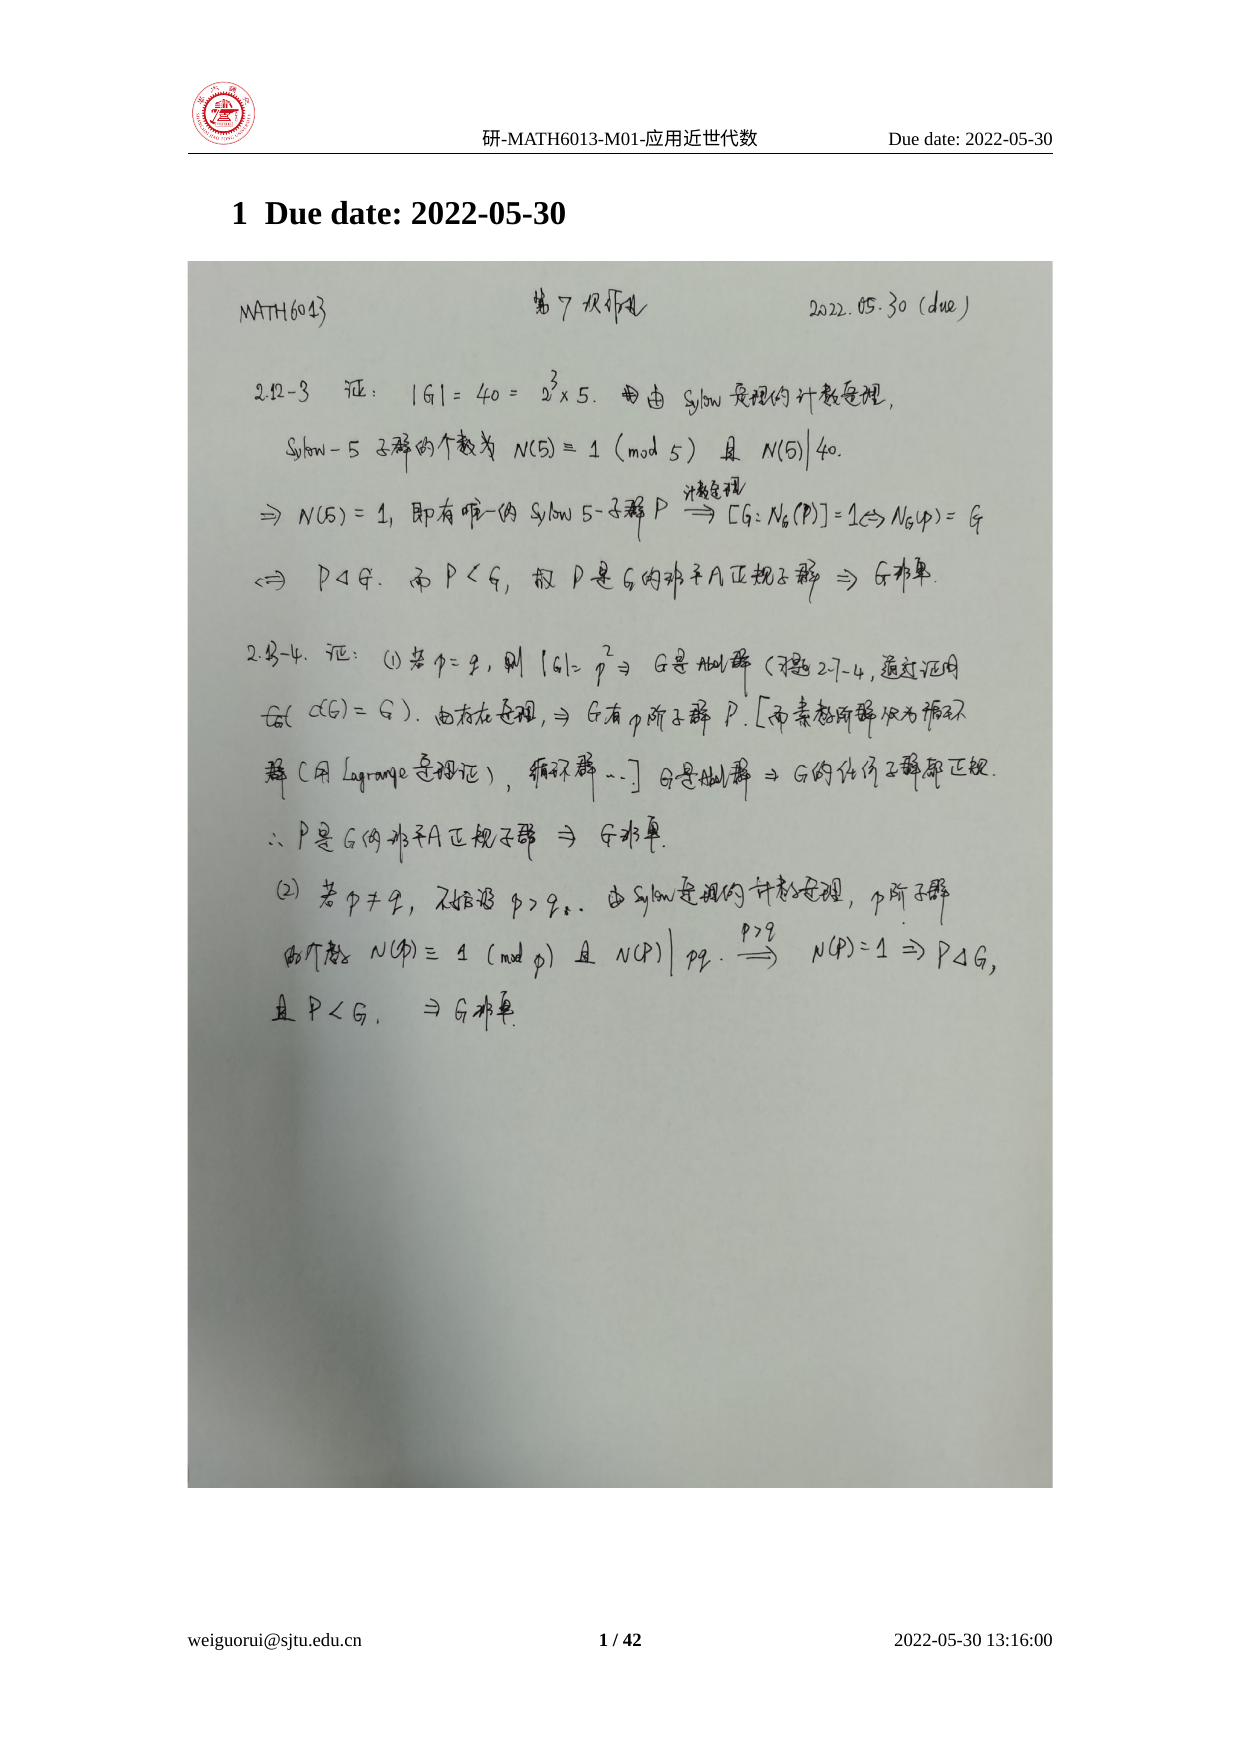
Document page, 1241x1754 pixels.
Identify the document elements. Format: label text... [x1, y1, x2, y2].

subtitle Due date: 2022-05-30 [231, 180, 1053, 245]
picture [187, 261, 1053, 1488]
picture [188, 77, 259, 148]
